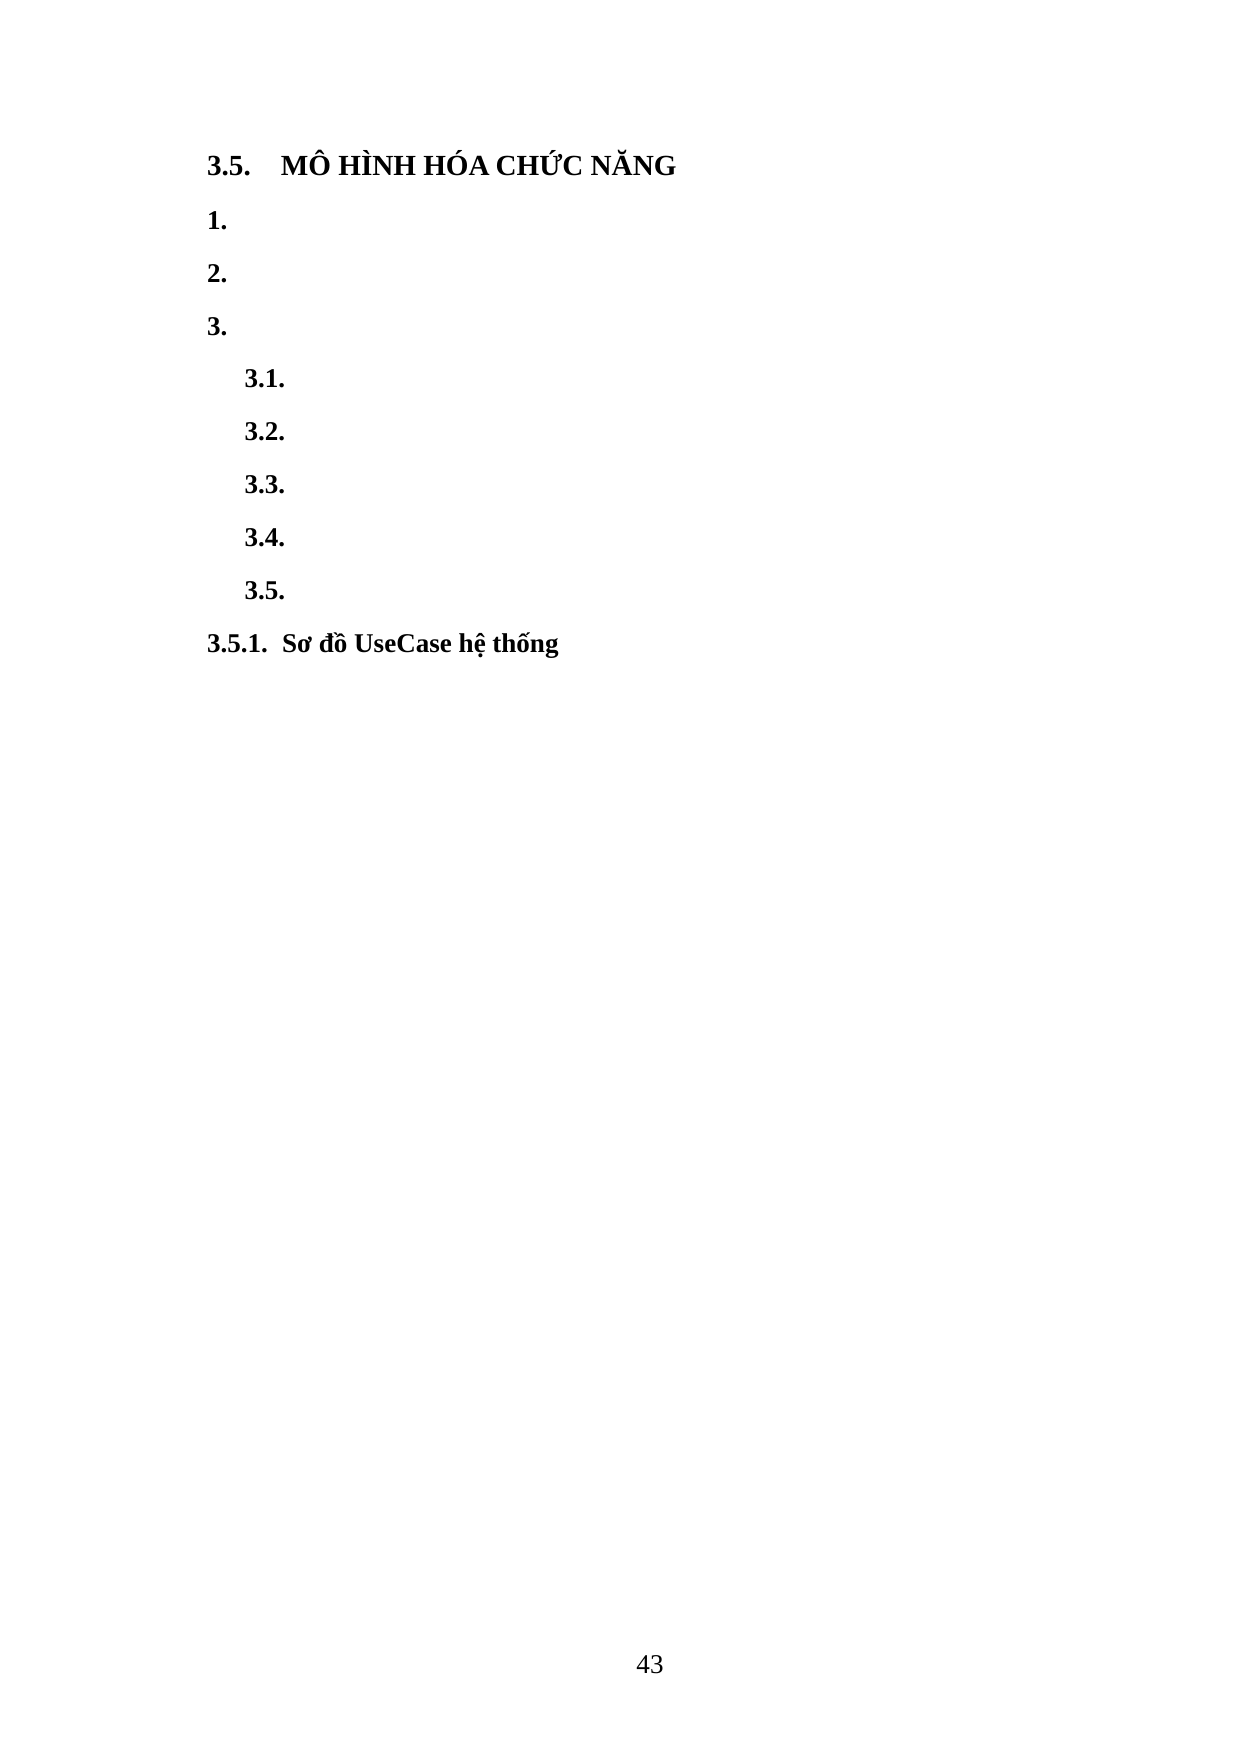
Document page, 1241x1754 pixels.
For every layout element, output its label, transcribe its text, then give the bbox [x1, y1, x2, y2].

subtitle MÔ HÌNH HÓA CHỨC NĂNG [207, 148, 1092, 181]
subtitle Sơ đồ UseCase hệ thống [207, 627, 1092, 658]
